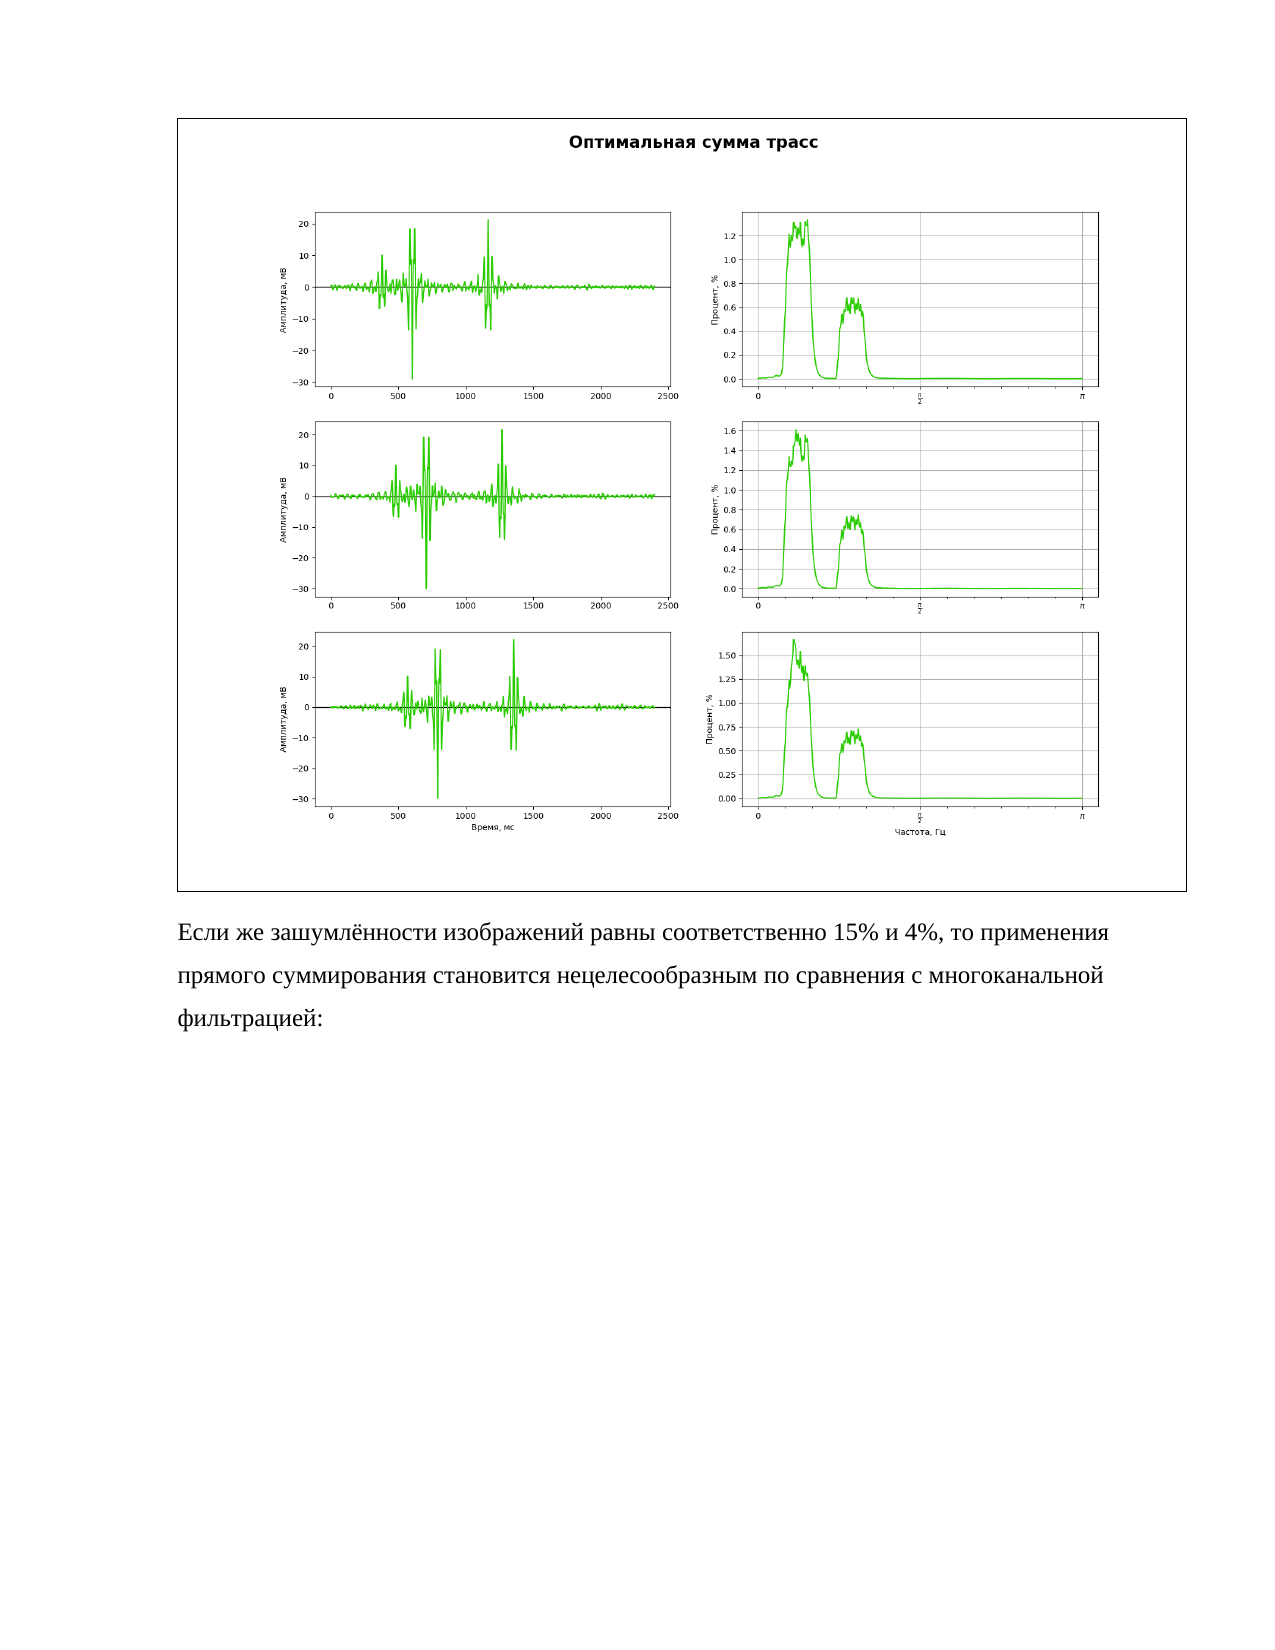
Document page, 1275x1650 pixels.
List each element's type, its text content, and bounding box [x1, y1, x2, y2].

text Если же зашумлённости изображений равны соответственно 15% и 4%, то применения прямого суммирования становится нецелесообразным по сравнения с многоканальной фильтрацией: [177, 917, 1186, 1032]
picture [188, 119, 1186, 891]
table_header [178, 119, 188, 891]
